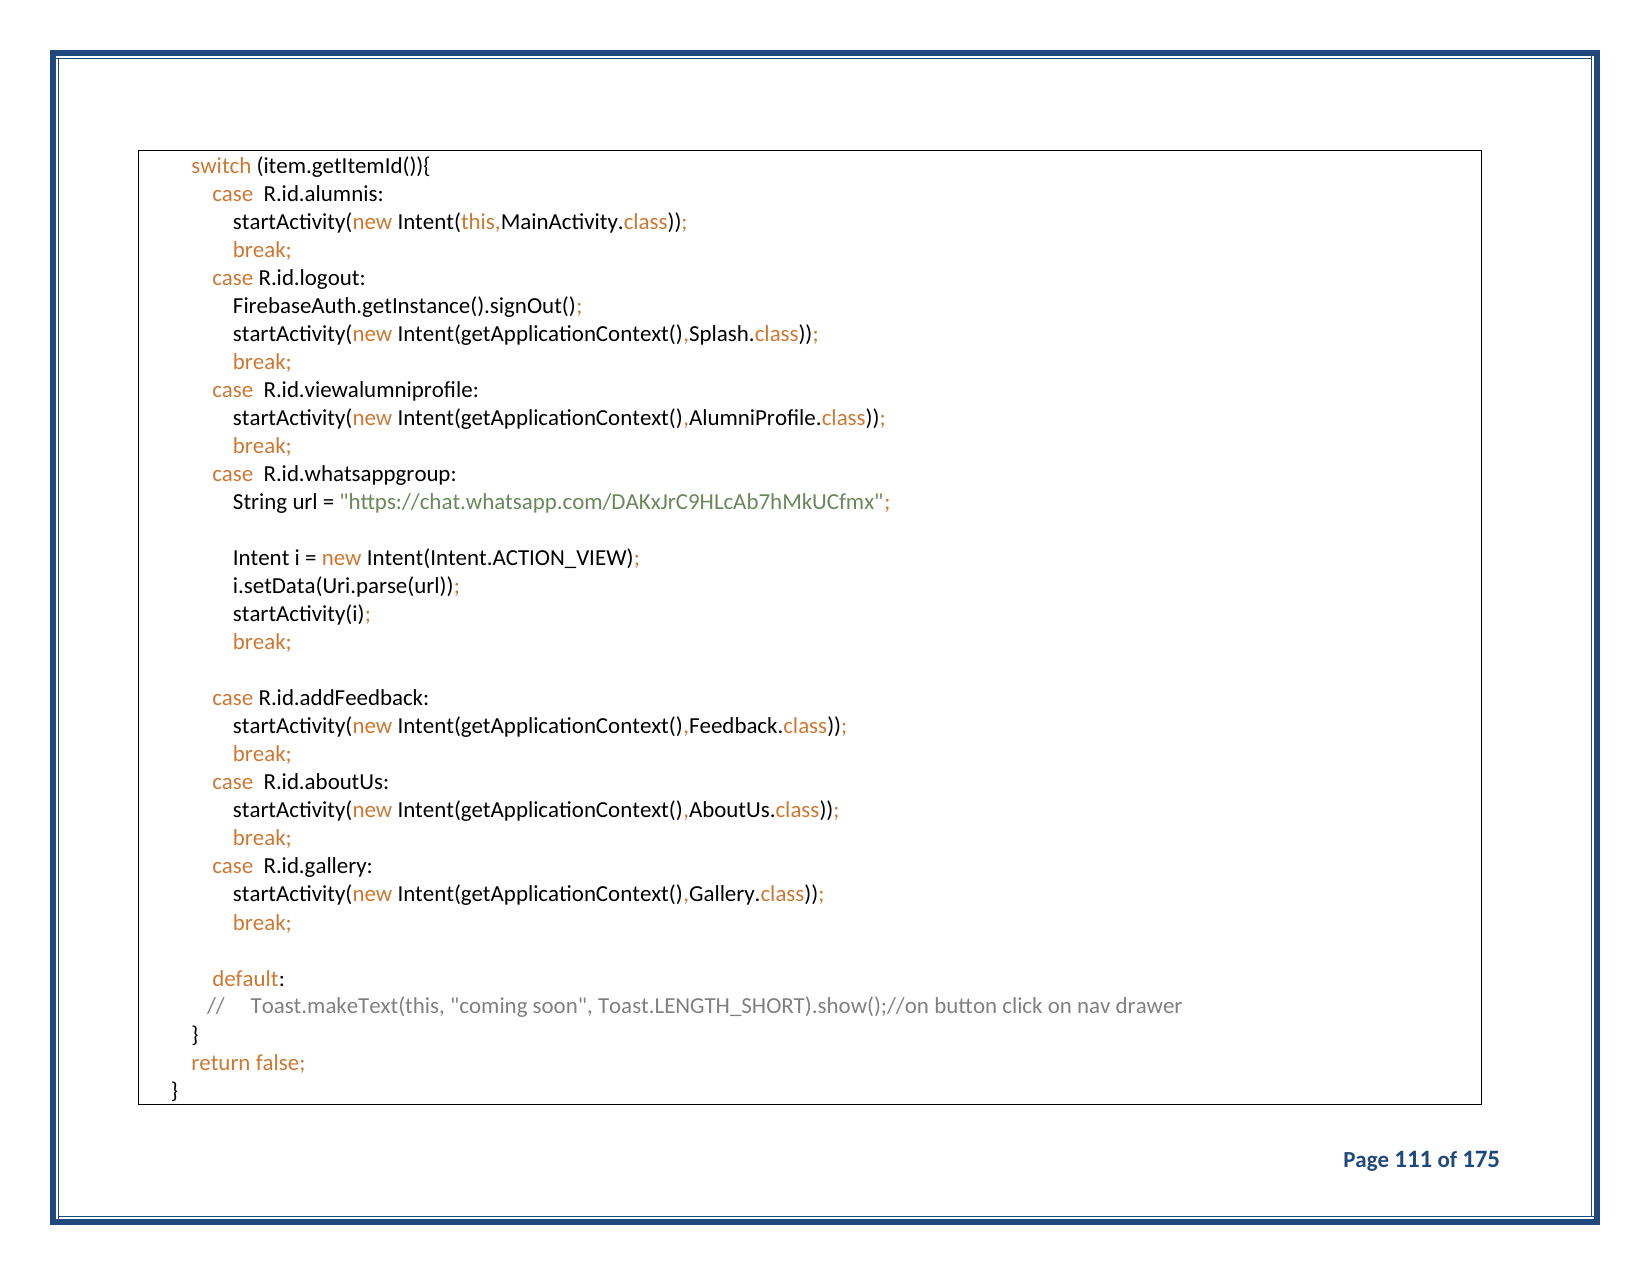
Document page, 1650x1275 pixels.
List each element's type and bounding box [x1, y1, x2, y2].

table_header [139, 151, 1481, 1104]
